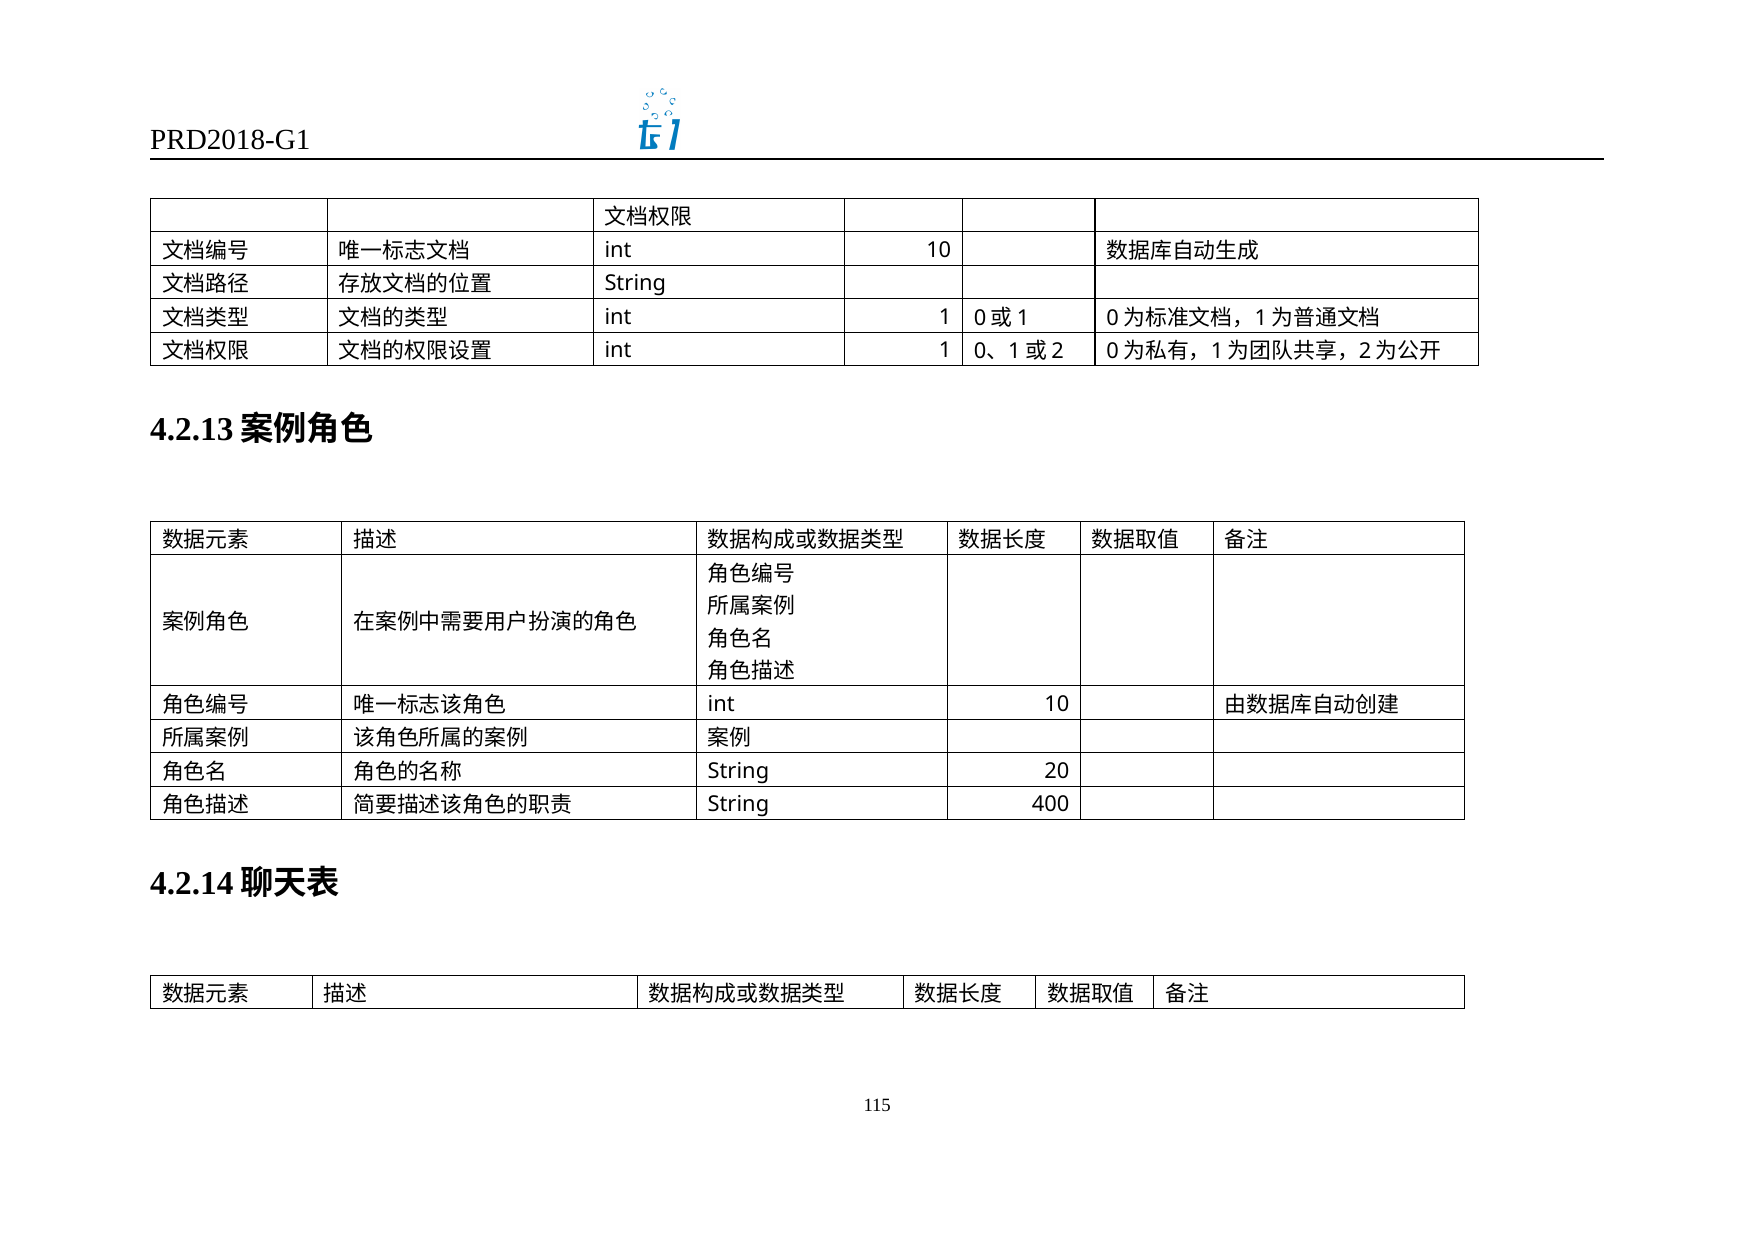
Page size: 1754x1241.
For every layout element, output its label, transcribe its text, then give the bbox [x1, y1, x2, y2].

table_cell 文档类型 [151, 299, 327, 332]
table_cell [963, 266, 1094, 298]
table_cell 该角色所属的案例 [342, 720, 696, 752]
table_header 描述 [313, 976, 637, 1008]
table_cell [1214, 555, 1464, 685]
table_cell 简要描述该角色的职责 [342, 787, 696, 819]
table_cell String [594, 266, 844, 298]
table_cell 文档编号 [151, 232, 327, 265]
table_cell 案例 [697, 720, 947, 752]
table_cell 唯一标志该角色 [342, 686, 696, 719]
table_cell 文档 [151, 199, 327, 231]
table_cell 案例角色 [151, 555, 341, 685]
table_cell 在案例中需要用户扮演的角色 [342, 555, 696, 685]
table_cell int [594, 299, 844, 332]
table_cell 角色编号 所属案例 角色名 角色描述 [697, 555, 947, 685]
table_header 数据取值 [1036, 976, 1153, 1008]
table_cell [1096, 199, 1478, 231]
table_cell [1081, 555, 1213, 685]
table_cell 0为私有，1为团队共享，2为公开 [1096, 333, 1478, 365]
table_cell 唯一标志文档 [328, 232, 593, 265]
table_header 数据构成或数据类型 [638, 976, 903, 1008]
table_cell [1214, 787, 1464, 819]
table_cell [845, 199, 962, 231]
subtitle 4.2.13案例角色 [150, 393, 1604, 458]
table_header 备注 [1154, 976, 1464, 1008]
table_cell 0或1 [963, 299, 1094, 332]
table_header 描述 [342, 522, 696, 554]
table_header 数据构成或数据类型 [697, 522, 947, 554]
table_header 数据长度 [948, 522, 1080, 554]
table_cell 10 [845, 232, 962, 265]
table_cell int [594, 333, 844, 365]
table_cell 角色的名称 [342, 753, 696, 786]
table_cell [1214, 720, 1464, 752]
table_cell 20 [948, 753, 1080, 786]
table_header 数据元素 [151, 522, 341, 554]
table_cell 角色编号 [151, 686, 341, 719]
table_cell [1081, 686, 1213, 719]
table_cell int [697, 686, 947, 719]
table_cell 10 [948, 686, 1080, 719]
table_cell [1081, 753, 1213, 786]
table_cell 1 [845, 333, 962, 365]
table_cell int [594, 232, 844, 265]
subtitle 4.2.14聊天表 [150, 847, 1604, 912]
picture [638, 88, 681, 150]
table_cell [963, 232, 1094, 265]
table_cell 400 [948, 787, 1080, 819]
table_cell [1081, 720, 1213, 752]
table_cell 所属案例 [151, 720, 341, 752]
table_header 数据长度 [904, 976, 1035, 1008]
table_cell 文档的权限设置 [328, 333, 593, 365]
table_cell 角色名 [151, 753, 341, 786]
table_cell 案例或项目中的文档 [328, 199, 593, 231]
table_cell [948, 555, 1080, 685]
table_cell [963, 199, 1094, 231]
table_cell 0、1或2 [963, 333, 1094, 365]
table_cell [948, 720, 1080, 752]
table_cell 文档权限 [151, 333, 327, 365]
table_header 备注 [1214, 522, 1464, 554]
table_cell 0为标准文档，1为普通文档 [1096, 299, 1478, 332]
table_header 数据元素 [151, 976, 312, 1008]
table_cell [1214, 753, 1464, 786]
table_cell 1 [845, 299, 962, 332]
table_cell 文档的类型 [328, 299, 593, 332]
table_cell [1081, 787, 1213, 819]
table_cell [1096, 266, 1478, 298]
table_cell 角色描述 [151, 787, 341, 819]
table_cell String [697, 753, 947, 786]
table_header 数据取值 [1081, 522, 1213, 554]
table_cell 由数据库自动创建 [1214, 686, 1464, 719]
table_cell 存放文档的位置 [328, 266, 593, 298]
table_cell 文档路径 [151, 266, 327, 298]
table_cell 文档编号 文档路径 文档类型 文档权限 [594, 199, 844, 231]
table_cell 数据库自动生成 [1096, 232, 1478, 265]
table_cell String [697, 787, 947, 819]
table_cell [845, 266, 962, 298]
